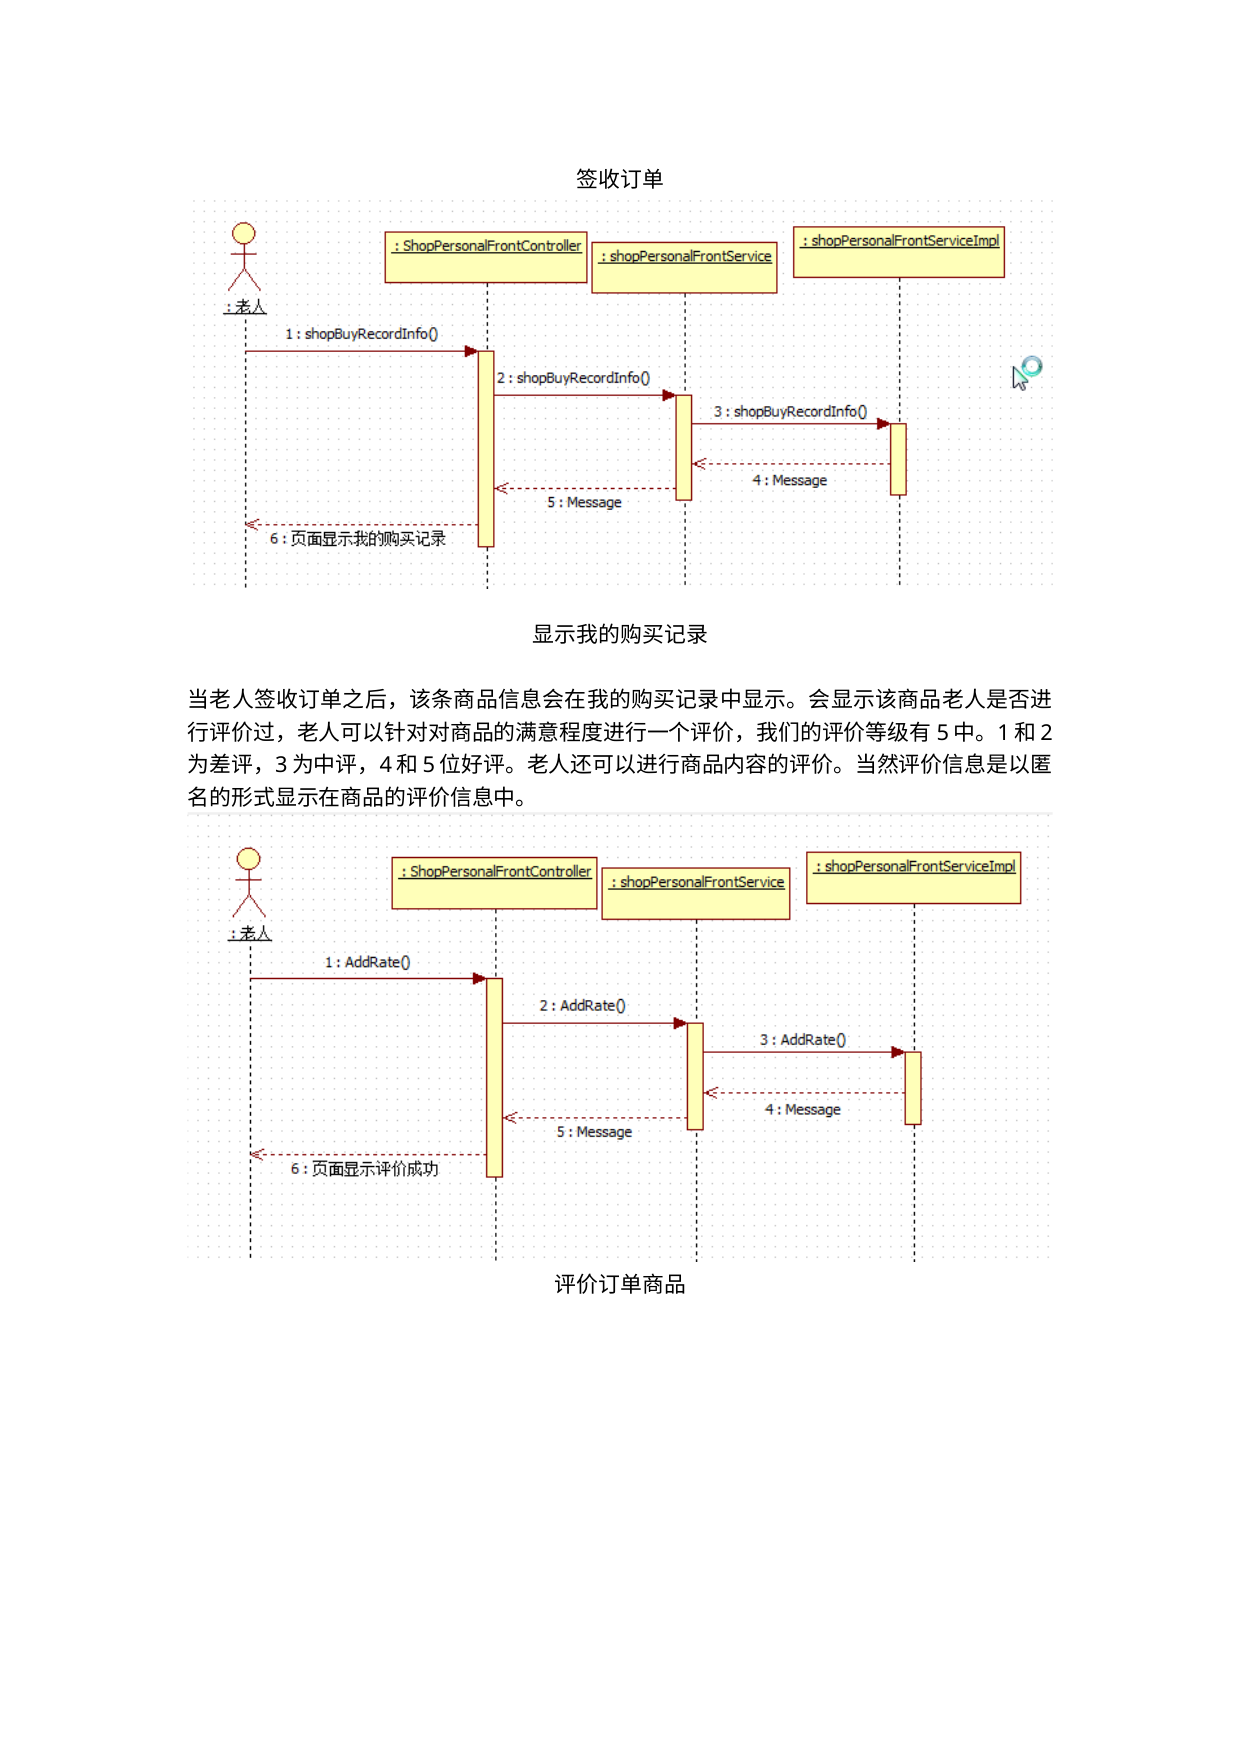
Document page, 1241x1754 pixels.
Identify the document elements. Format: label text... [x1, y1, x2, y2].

text 当老人签收订单之后，该条商品信息会在我的购买记录中显示。会显示该商品老人是否进行评价过，老人可以针对对商品的满意程度进行一个评价，我们的评价等级有5中。1和2为差评，3为中评，4和5位好评。老人还可以进行商品内容的评价。当然评价信息是以匿名的形式显示在商品的评价信息中。 [187, 682, 1053, 812]
picture [187, 812, 1053, 1262]
text 显示我的购买记录 [187, 617, 1053, 649]
text 评价订单商品 [187, 1267, 1053, 1299]
picture [187, 194, 1053, 589]
text 签收订单 [187, 162, 1053, 194]
